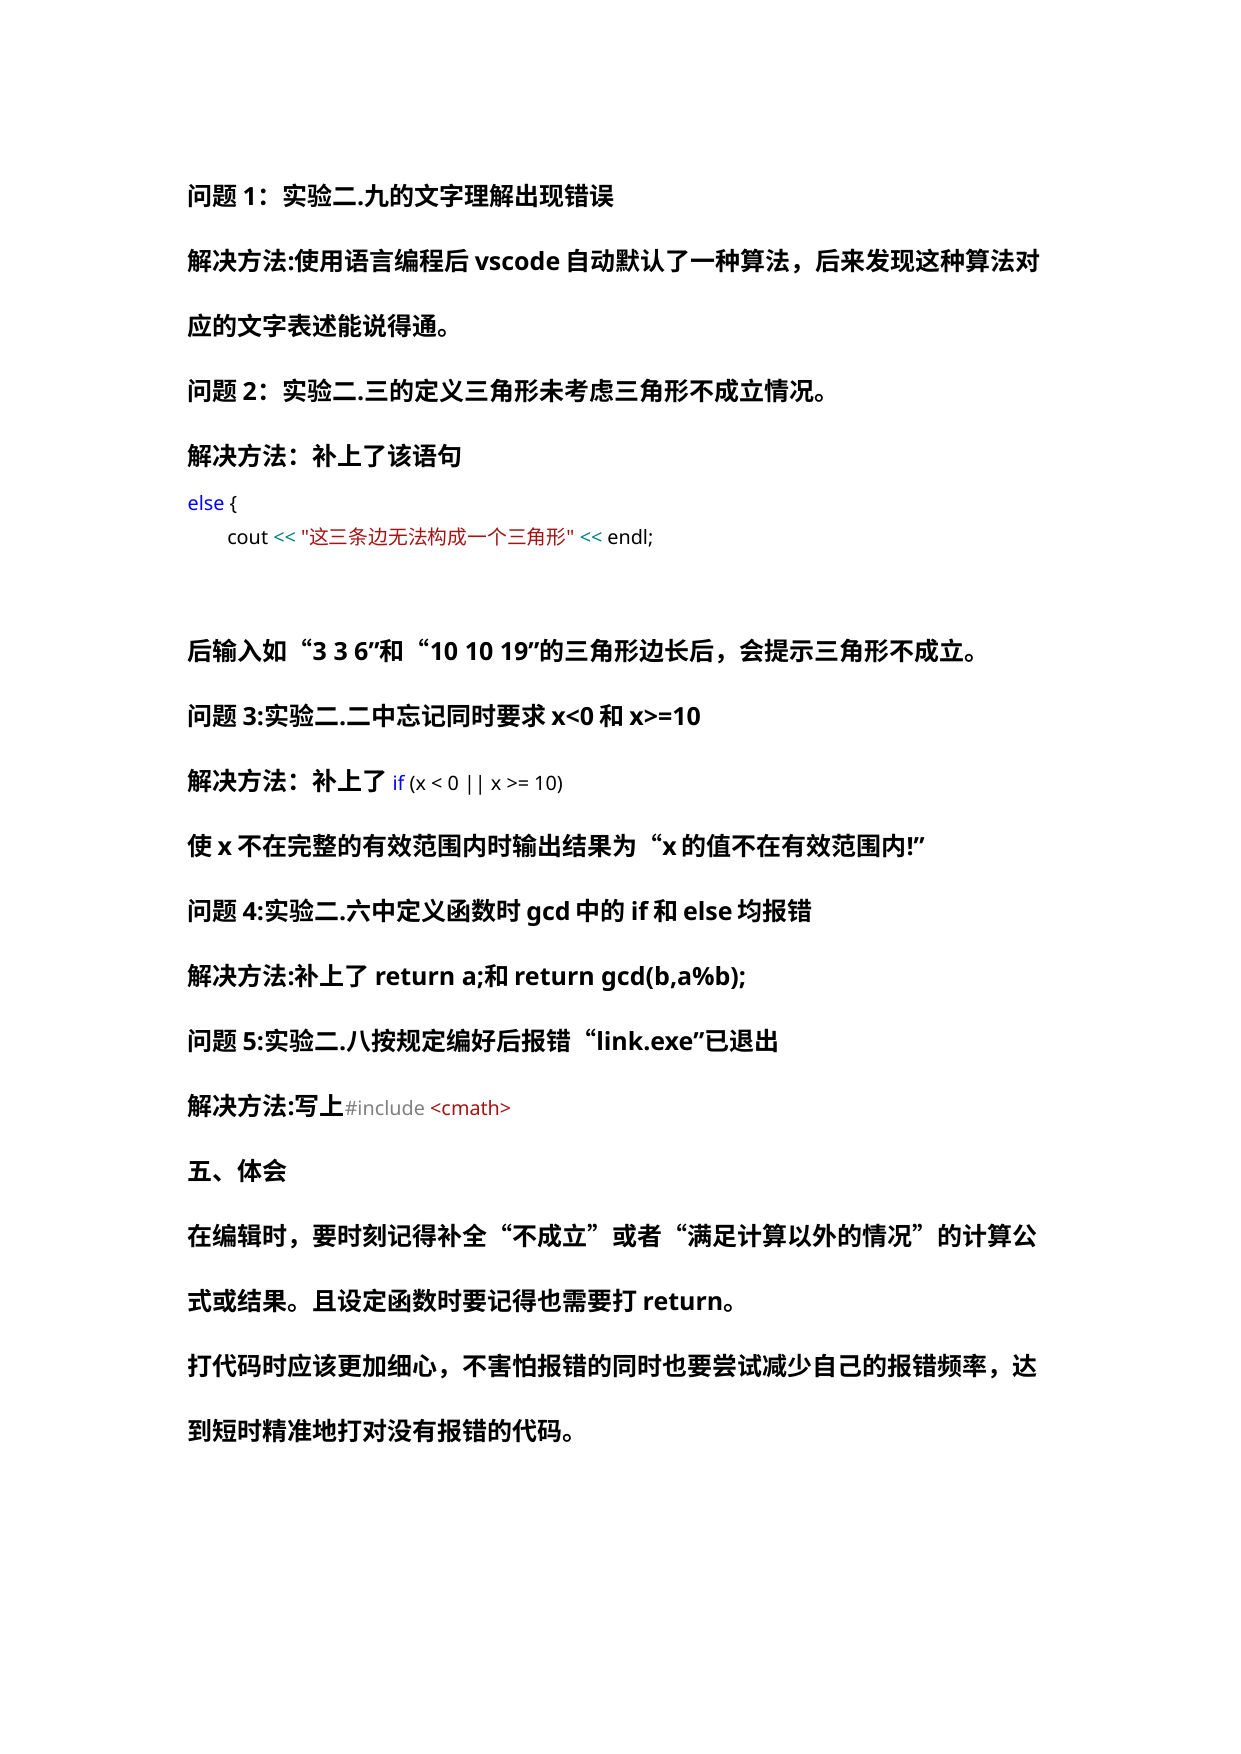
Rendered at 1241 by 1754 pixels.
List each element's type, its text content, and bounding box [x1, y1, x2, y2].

text cout << "这三条边无法构成一个三角形" << endl; [187, 519, 1053, 552]
text 解决方法:写上#include <cmath> [187, 1072, 1053, 1137]
text 问题4:实验二.六中定义函数时gcd中的if和else均报错 [187, 877, 1053, 942]
text 问题5:实验二.八按规定编好后报错“link.exe”已退出 [187, 1007, 1053, 1072]
text 解决方法：补上了该语句 [187, 422, 1053, 487]
text 解决方法:使用语言编程后vscode自动默认了一种算法，后来发现这种算法对应的文字表述能说得通。 [187, 227, 1053, 357]
text else { [187, 487, 1053, 519]
text 问题3:实验二.二中忘记同时要求x<0和x>=10 [187, 682, 1053, 747]
text 后输入如“3 3 6”和“10 10 19”的三角形边长后，会提示三角形不成立。 [187, 617, 1053, 682]
text 解决方法:补上了return a;和return gcd(b,a%b); [187, 942, 1053, 1007]
text 问题2：实验二.三的定义三角形未考虑三角形不成立情况。 [187, 357, 1053, 422]
text 五、体会 [187, 1137, 1053, 1202]
text 使x不在完整的有效范围内时输出结果为“x的值不在有效范围内!” [187, 812, 1053, 877]
text 打代码时应该更加细心，不害怕报错的同时也要尝试减少自己的报错频率，达到短时精准地打对没有报错的代码。 [187, 1332, 1053, 1462]
text 问题1：实验二.九的文字理解出现错误 [187, 162, 1053, 227]
text 解决方法：补上了if (x < 0 || x >= 10) [187, 747, 1053, 812]
text 在编辑时，要时刻记得补全“不成立”或者“满足计算以外的情况”的计算公式或结果。且设定函数时要记得也需要打return。 [187, 1202, 1053, 1332]
